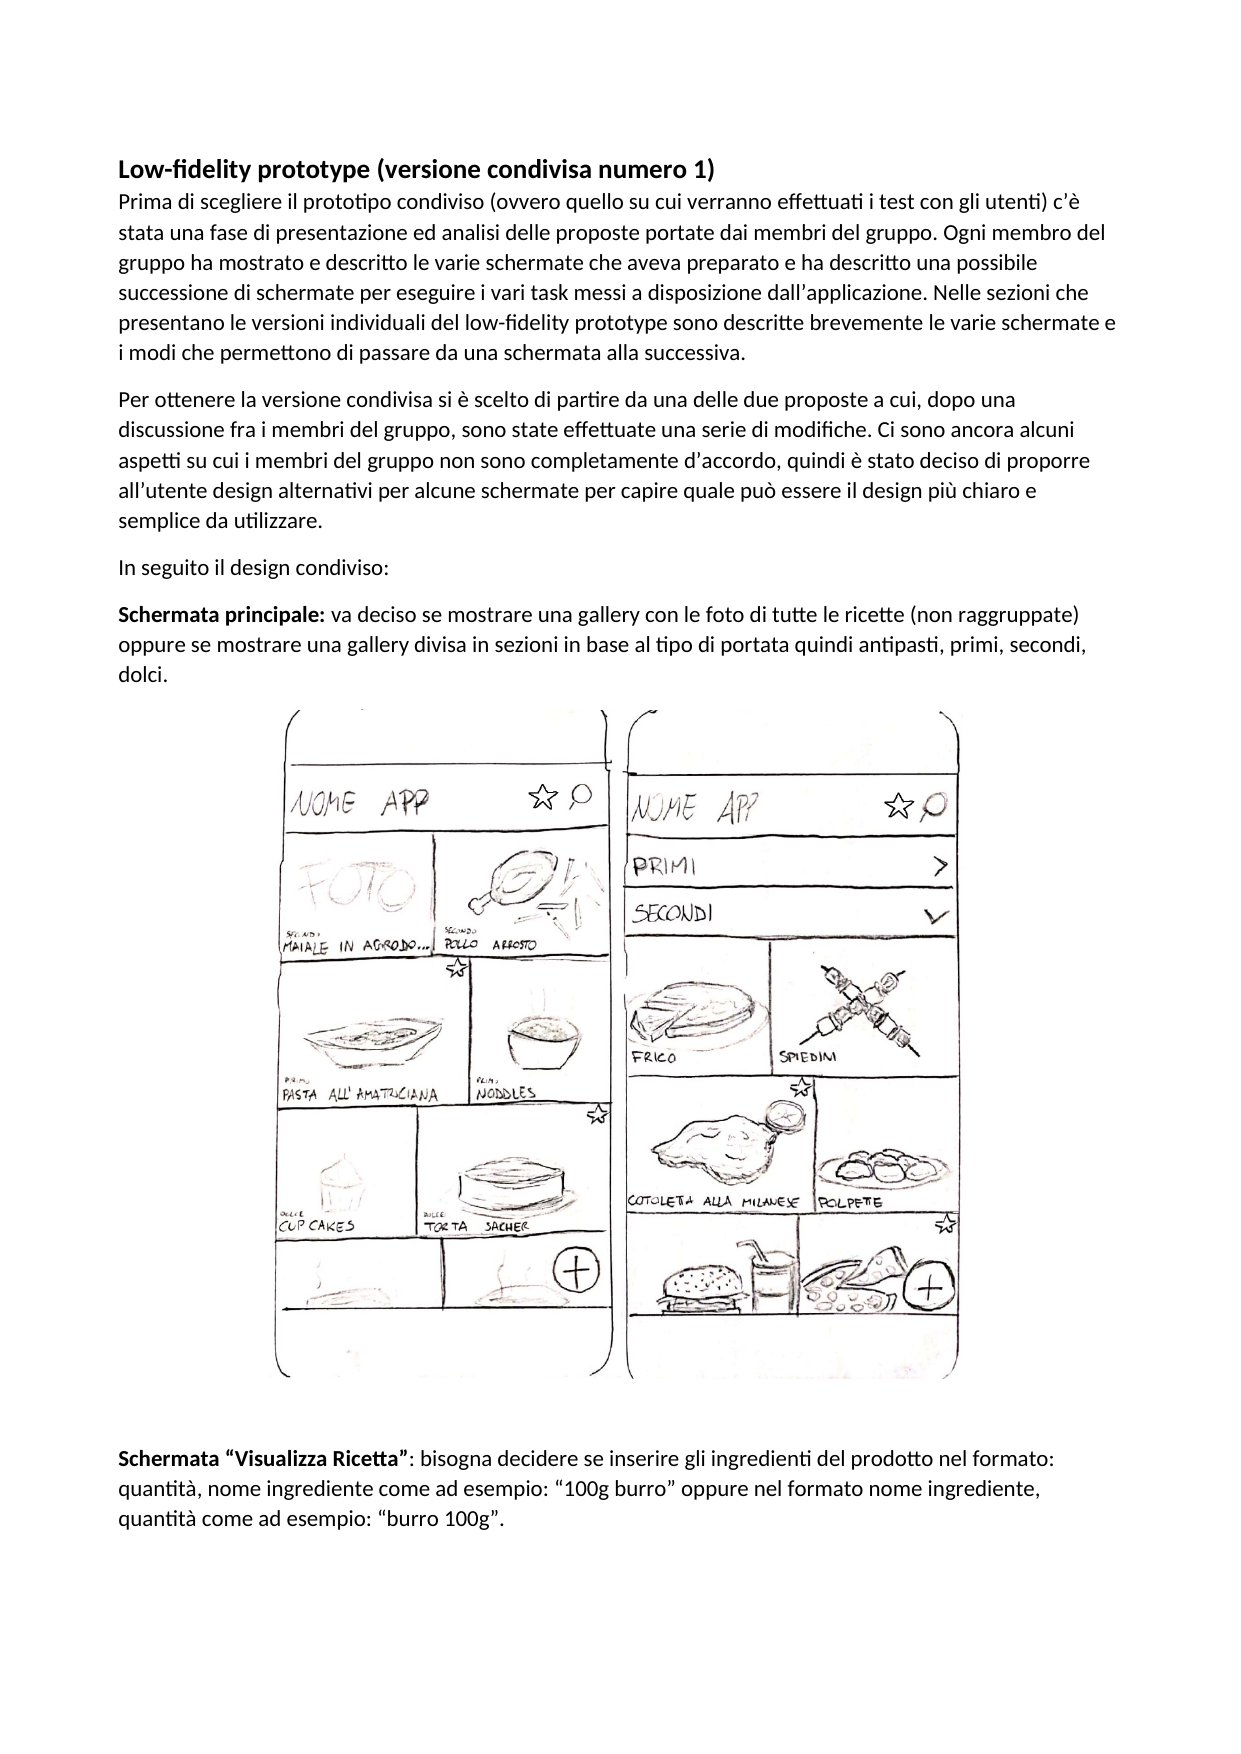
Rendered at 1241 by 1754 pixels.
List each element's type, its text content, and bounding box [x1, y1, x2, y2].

text Schermata “Visualizza Ricetta”: bisogna decidere se inserire gli ingredienti del prodotto nel formato: quantità, nome ingrediente come ad esempio: “100g burro” oppure nel formato nome ingrediente, quantità come ad esempio: “burro 100g”. [118, 1444, 1122, 1533]
text Prima di scegliere il prototipo condiviso (ovvero quello su cui verranno effettuati i test con gli utenti) c’è stata una fase di presentazione ed analisi delle proposte portate dai membri del gruppo. Ogni membro del gruppo ha mostrato e descritto le varie schermate che aveva preparato e ha descritto una possibile successione di schermate per eseguire i vari task messi a disposizione dall’applicazione. Nelle sezioni che presentano le versioni individuali del low-fidelity prototype sono descritte brevemente le varie schermate e i modi che permettono di passare da una schermata alla successiva. [118, 187, 1122, 366]
subtitle Low-fidelity prototype (versione condivisa numero 1) [118, 152, 1122, 185]
picture [267, 707, 973, 1379]
text In seguito il design condiviso: [118, 553, 1122, 581]
text Per ottenere la versione condivisa si è scelto di partire da una delle due proposte a cui, dopo una discussione fra i membri del gruppo, sono state effettuate una serie di modifiche. Ci sono ancora alcuni aspetti su cui i membri del gruppo non sono completamente d’accordo, quindi è stato deciso di proporre all’utente design alternativi per alcune schermate per capire quale può essere il design più chiaro e semplice da utilizzare. [118, 385, 1122, 534]
text Schermata principale: va deciso se mostrare una gallery con le foto di tutte le ricette (non raggruppate) oppure se mostrare una gallery divisa in sezioni in base al tipo di portata quindi antipasti, primi, secondi, dolci. [118, 600, 1122, 688]
